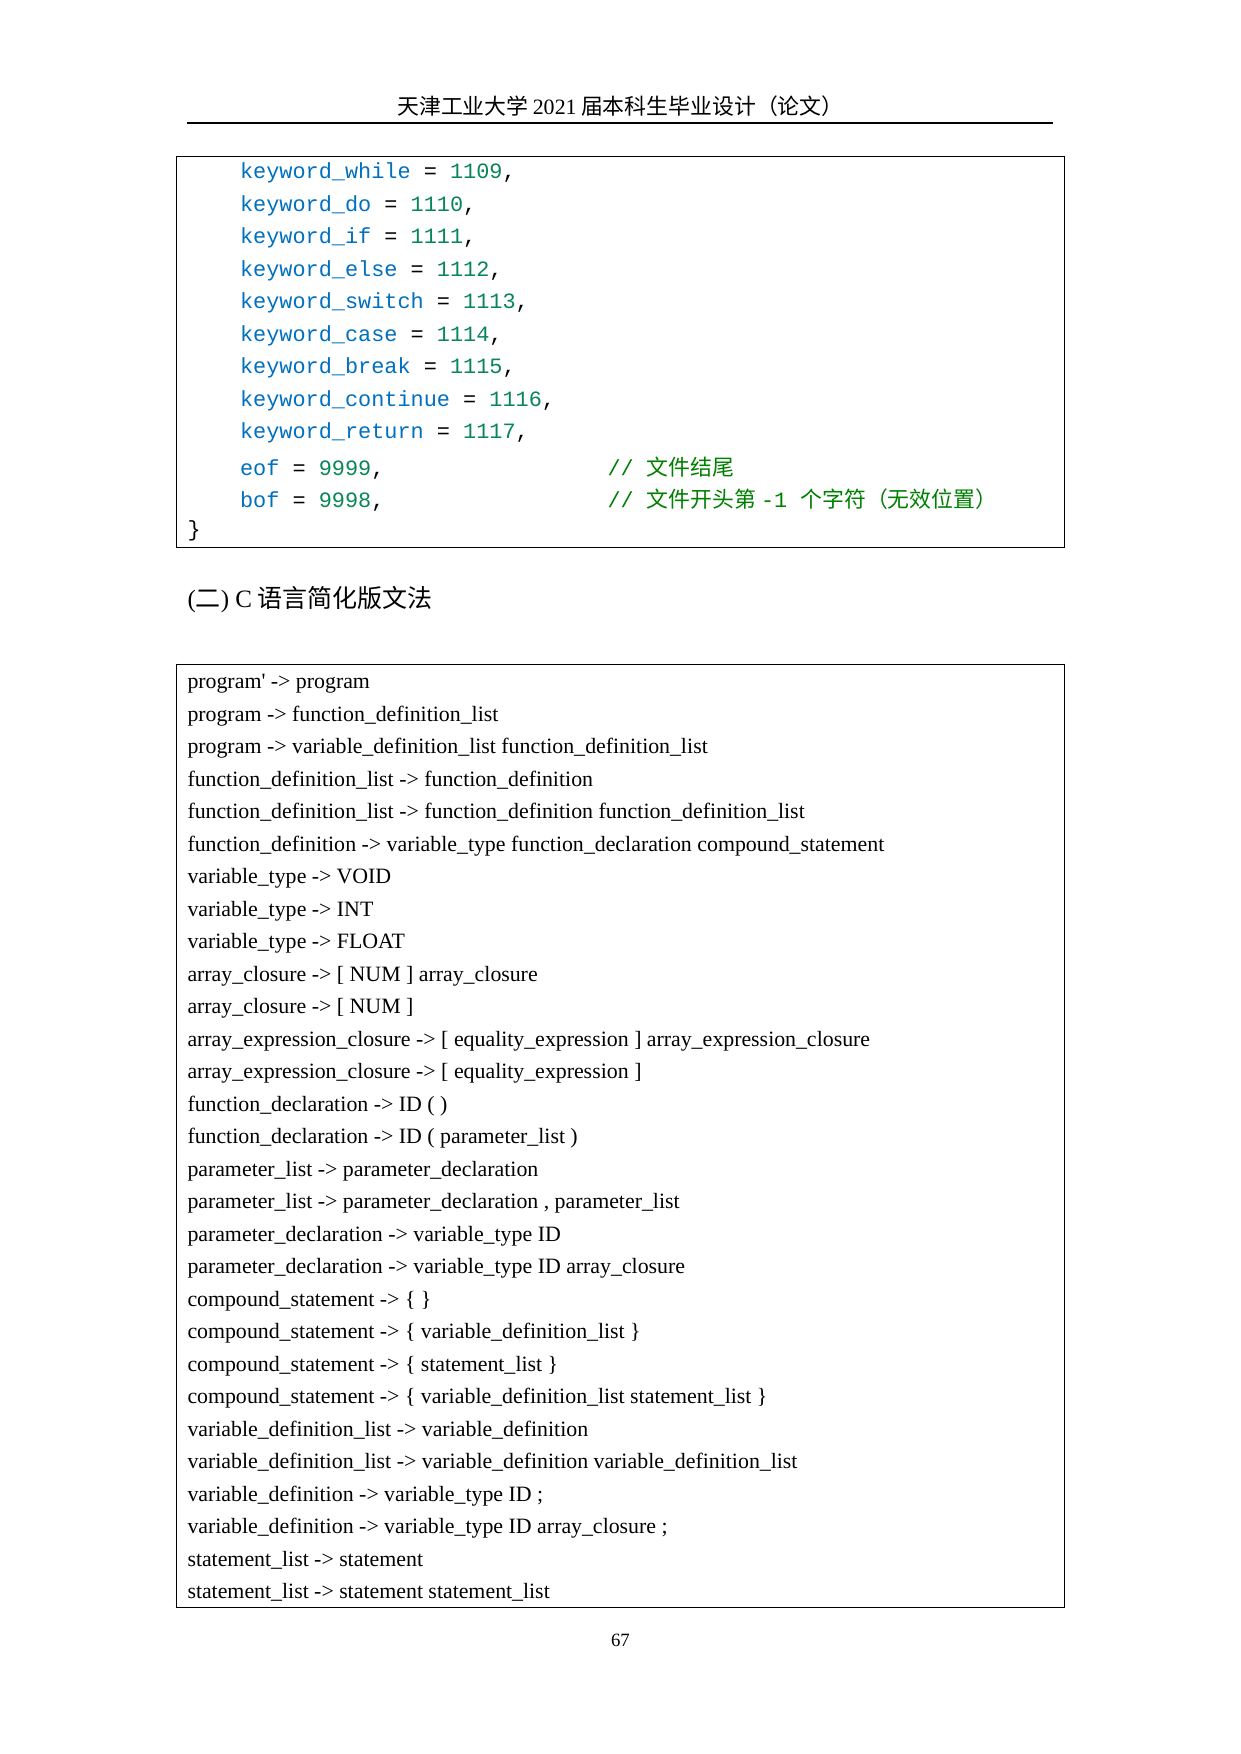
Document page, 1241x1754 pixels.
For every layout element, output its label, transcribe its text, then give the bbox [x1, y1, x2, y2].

subtitle (二) C语言简化版文法 [187, 564, 1053, 629]
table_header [177, 665, 1064, 1607]
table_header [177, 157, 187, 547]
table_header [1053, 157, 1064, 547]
